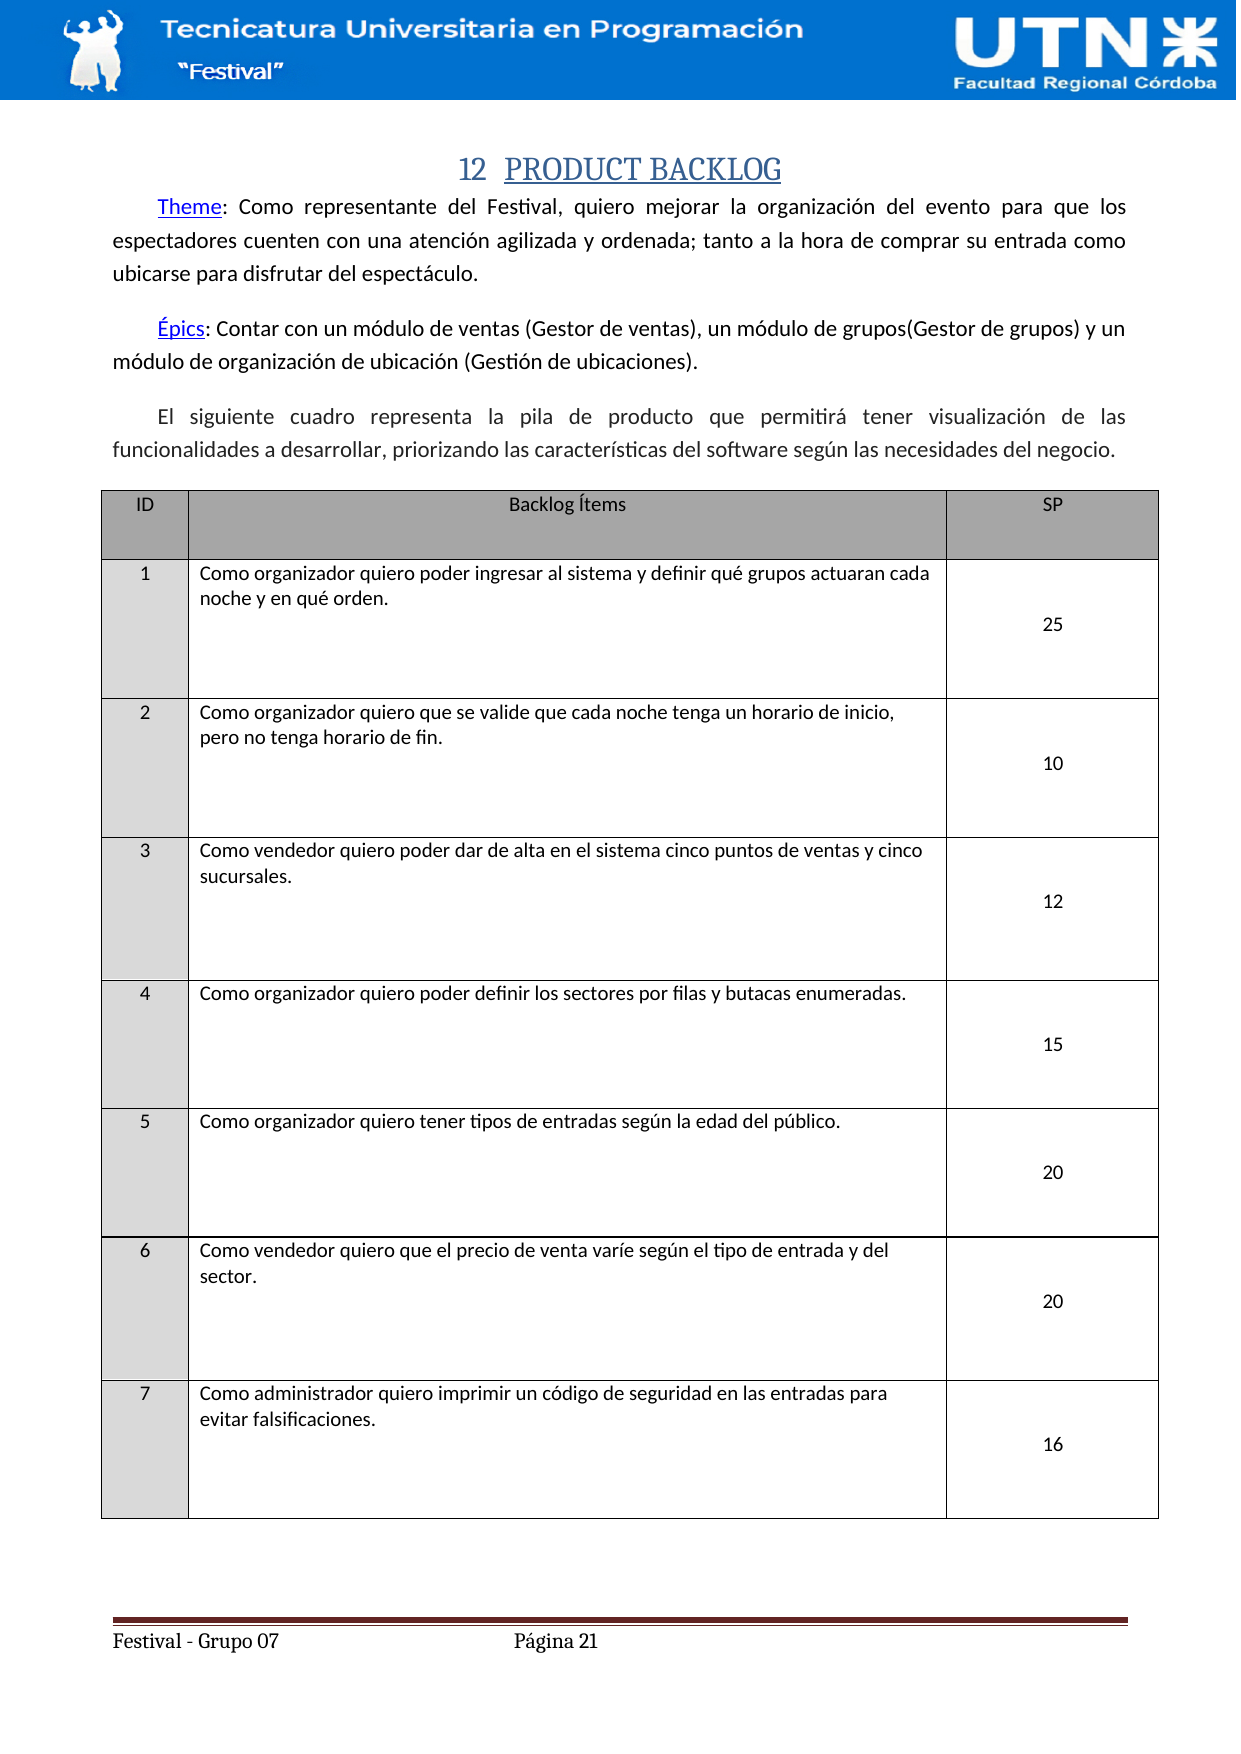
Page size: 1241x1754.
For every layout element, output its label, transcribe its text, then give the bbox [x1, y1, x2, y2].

table_cell 5 [102, 1109, 188, 1236]
table_cell 10 [947, 699, 1158, 837]
table_cell Como vendedor quiero que el precio de venta varíe según el tipo de entrada y del sector. [189, 1238, 946, 1379]
table_cell 15 [947, 981, 1158, 1108]
table_cell Como administrador quiero imprimir un código de seguridad en las entradas para evitar falsificaciones. [189, 1381, 946, 1518]
table_cell Como organizador quiero tener tipos de entradas según la edad del público. [189, 1109, 946, 1236]
table_cell Como vendedor quiero poder dar de alta en el sistema cinco puntos de ventas y cinco sucursales. [189, 838, 946, 979]
table_header SP [947, 491, 1158, 559]
table_cell 6 [102, 1238, 188, 1379]
table_header Backlog Ítems [189, 491, 946, 559]
subtitle PRODUCT BACKLOG [112, 150, 1128, 188]
table_cell 16 [947, 1381, 1158, 1518]
table_cell 12 [947, 838, 1158, 979]
text Theme: Como representante del Festival, quiero mejorar la organización del evento para que los espectadores cuenten con una atención agilizada y ordenada; tanto a la hora de comprar su entrada como ubicarse para disfrutar del espectáculo. [112, 192, 1128, 288]
picture [0, 0, 1236, 100]
text Épics: Contar con un módulo de ventas (Gestor de ventas), un módulo de grupos(Gestor de grupos) y un módulo de organización de ubicación (Gestión de ubicaciones). [112, 314, 1128, 376]
table_cell 7 [102, 1381, 188, 1518]
table_cell 2 [102, 699, 188, 837]
table_cell Como organizador quiero que se valide que cada noche tenga un horario de inicio, pero no tenga horario de fin. [189, 699, 946, 837]
table_cell 20 [947, 1238, 1158, 1379]
table_cell 20 [947, 1109, 1158, 1236]
table_cell 4 [102, 981, 188, 1108]
table_cell Como organizador quiero poder ingresar al sistema y definir qué grupos actuaran cada noche y en qué orden. [189, 560, 946, 698]
table_cell 1 [102, 560, 188, 698]
table_cell 25 [947, 560, 1158, 698]
table_header ID [102, 491, 188, 559]
table_cell 3 [102, 838, 188, 979]
text El siguiente cuadro representa la pila de producto que permitirá tener visualización de las funcionalidades a desarrollar, priorizando las características del software según las necesidades del negocio. [112, 402, 1128, 463]
table_cell Como organizador quiero poder definir los sectores por filas y butacas enumeradas. [189, 981, 946, 1108]
